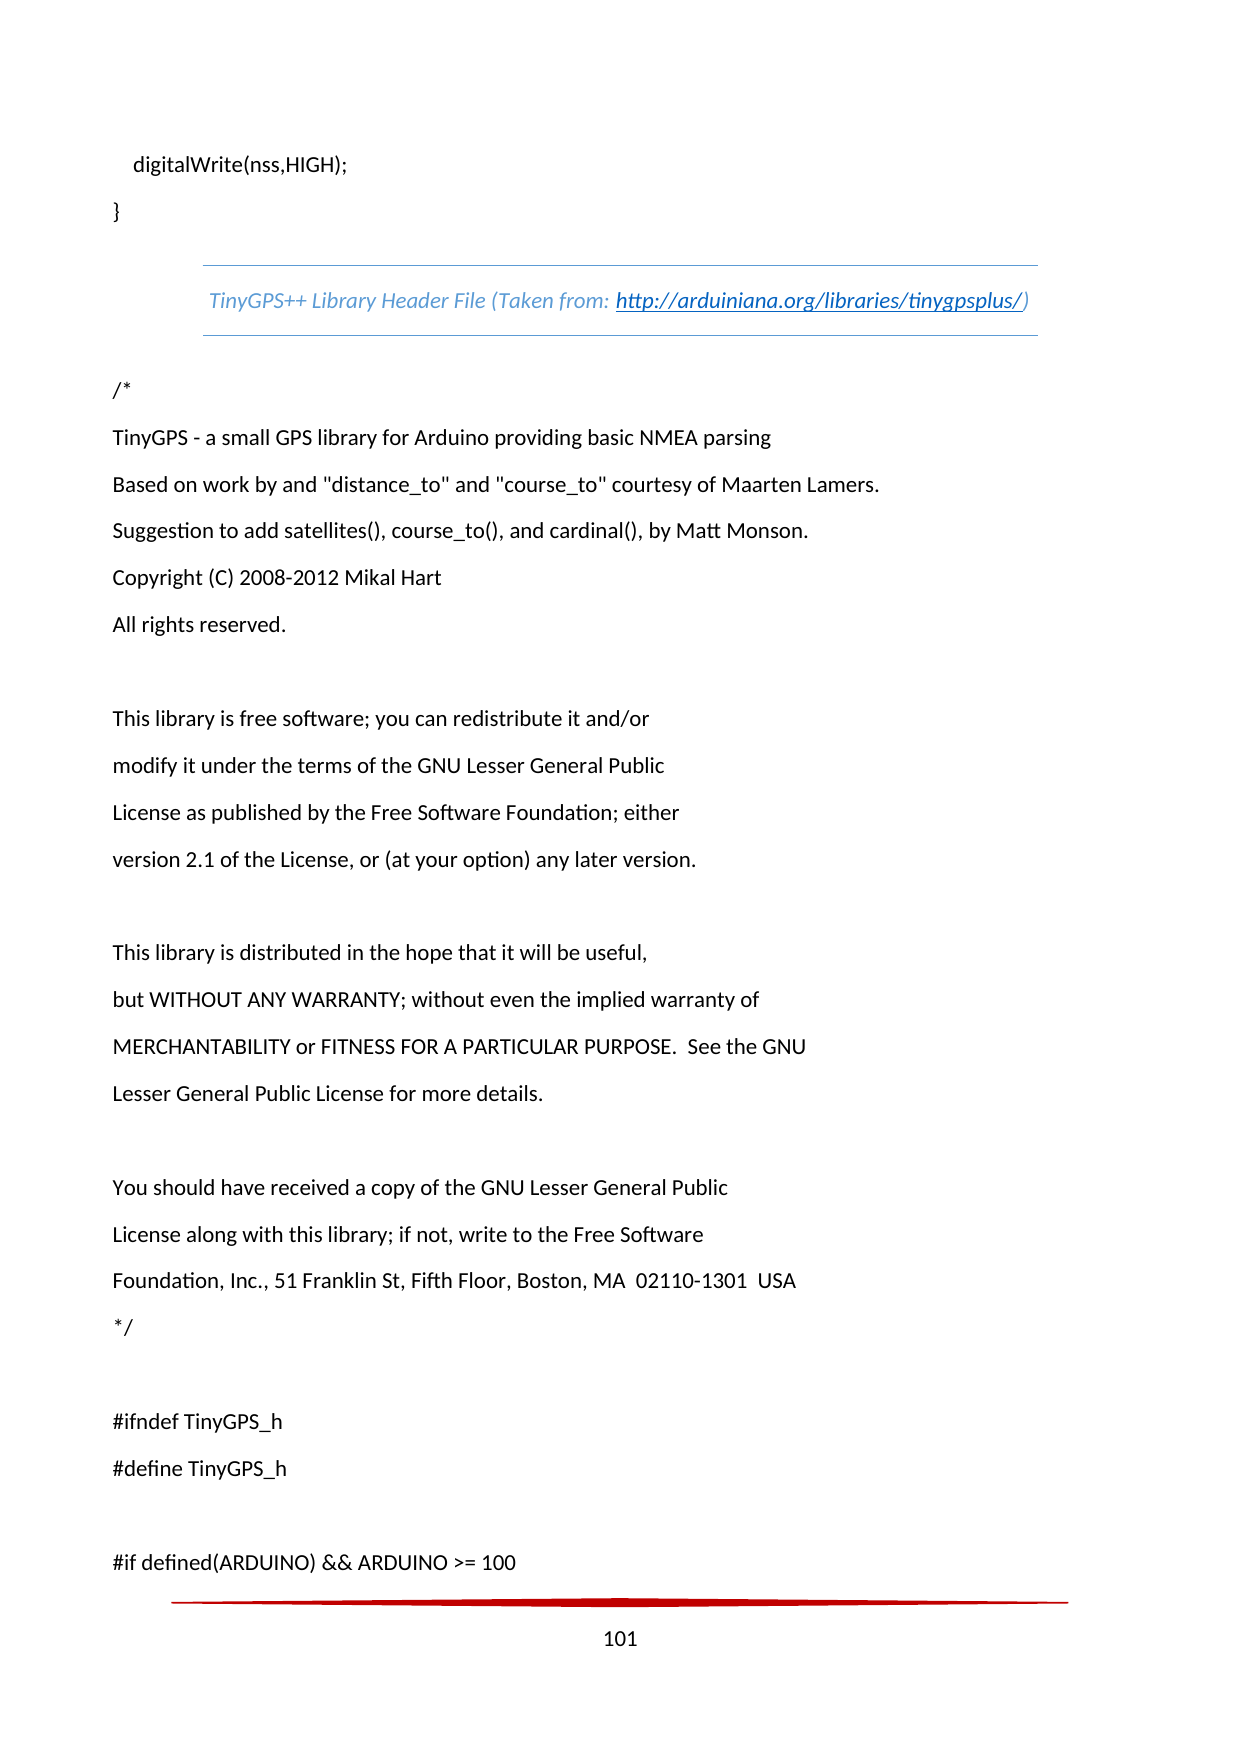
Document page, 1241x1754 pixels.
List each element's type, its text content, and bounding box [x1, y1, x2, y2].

text /* [112, 376, 1128, 404]
text Foundation, Inc., 51 Franklin St, Fifth Floor, Boston, MA 02110-1301 USA [112, 1267, 1128, 1295]
text #define TinyGPS_h [112, 1454, 1128, 1482]
text Based on work by and "distance_to" and "course_to" courtesy of Maarten Lamers. [112, 470, 1128, 498]
text This library is distributed in the hope that it will be useful, [112, 938, 1128, 967]
text License as published by the Free Software Foundation; either [112, 798, 1128, 826]
text #ifndef TinyGPS_h [112, 1407, 1128, 1435]
text digitalWrite(nss,HIGH); [112, 150, 1128, 178]
text All rights reserved. [112, 610, 1128, 638]
text Suggestion to add satellites(), course_to(), and cardinal(), by Matt Monson. [112, 517, 1128, 545]
text } [112, 197, 1128, 225]
text but WITHOUT ANY WARRANTY; without even the implied warranty of [112, 985, 1128, 1013]
text TinyGPS - a small GPS library for Arduino providing basic NMEA parsing [112, 423, 1128, 451]
text Copyright (C) 2008-2012 Mikal Hart [112, 563, 1128, 592]
text #if defined(ARDUINO) && ARDUINO >= 100 [112, 1548, 1128, 1576]
text */ [112, 1313, 1128, 1342]
text License along with this library; if not, write to the Free Software [112, 1220, 1128, 1248]
text This library is free software; you can redistribute it and/or [112, 704, 1128, 732]
text modify it under the terms of the GNU Lesser General Public [112, 751, 1128, 779]
text You should have received a copy of the GNU Lesser General Public [112, 1173, 1128, 1201]
text Lesser General Public License for more details. [112, 1079, 1128, 1107]
text MERCHANTABILITY or FITNESS FOR A PARTICULAR PURPOSE. See the GNU [112, 1032, 1128, 1060]
text TinyGPS++ Library Header File (Taken from: http://arduiniana.org/libraries/tinygpsplus/) [202, 266, 1038, 336]
text version 2.1 of the License, or (at your option) any later version. [112, 845, 1128, 873]
